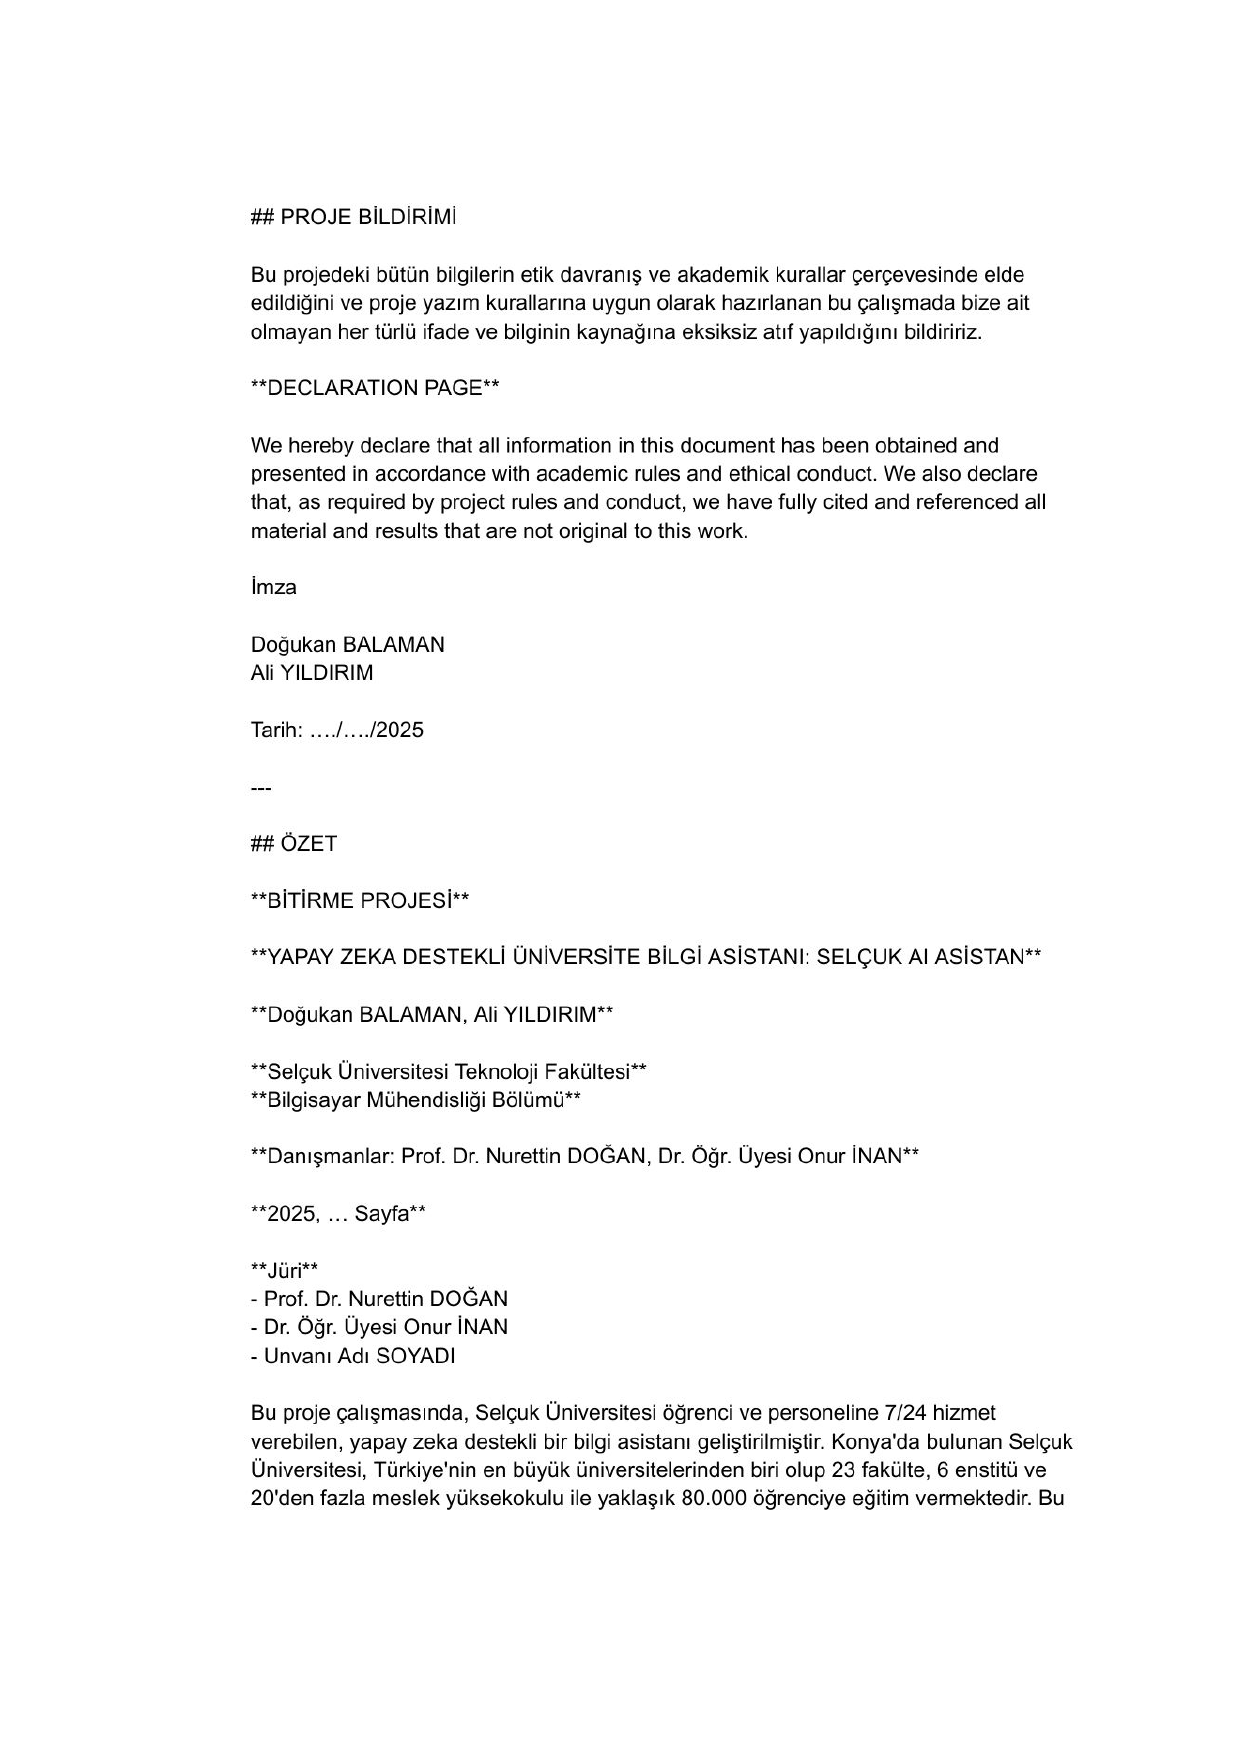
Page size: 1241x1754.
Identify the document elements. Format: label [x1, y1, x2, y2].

picture [56, 37, 1222, 1685]
